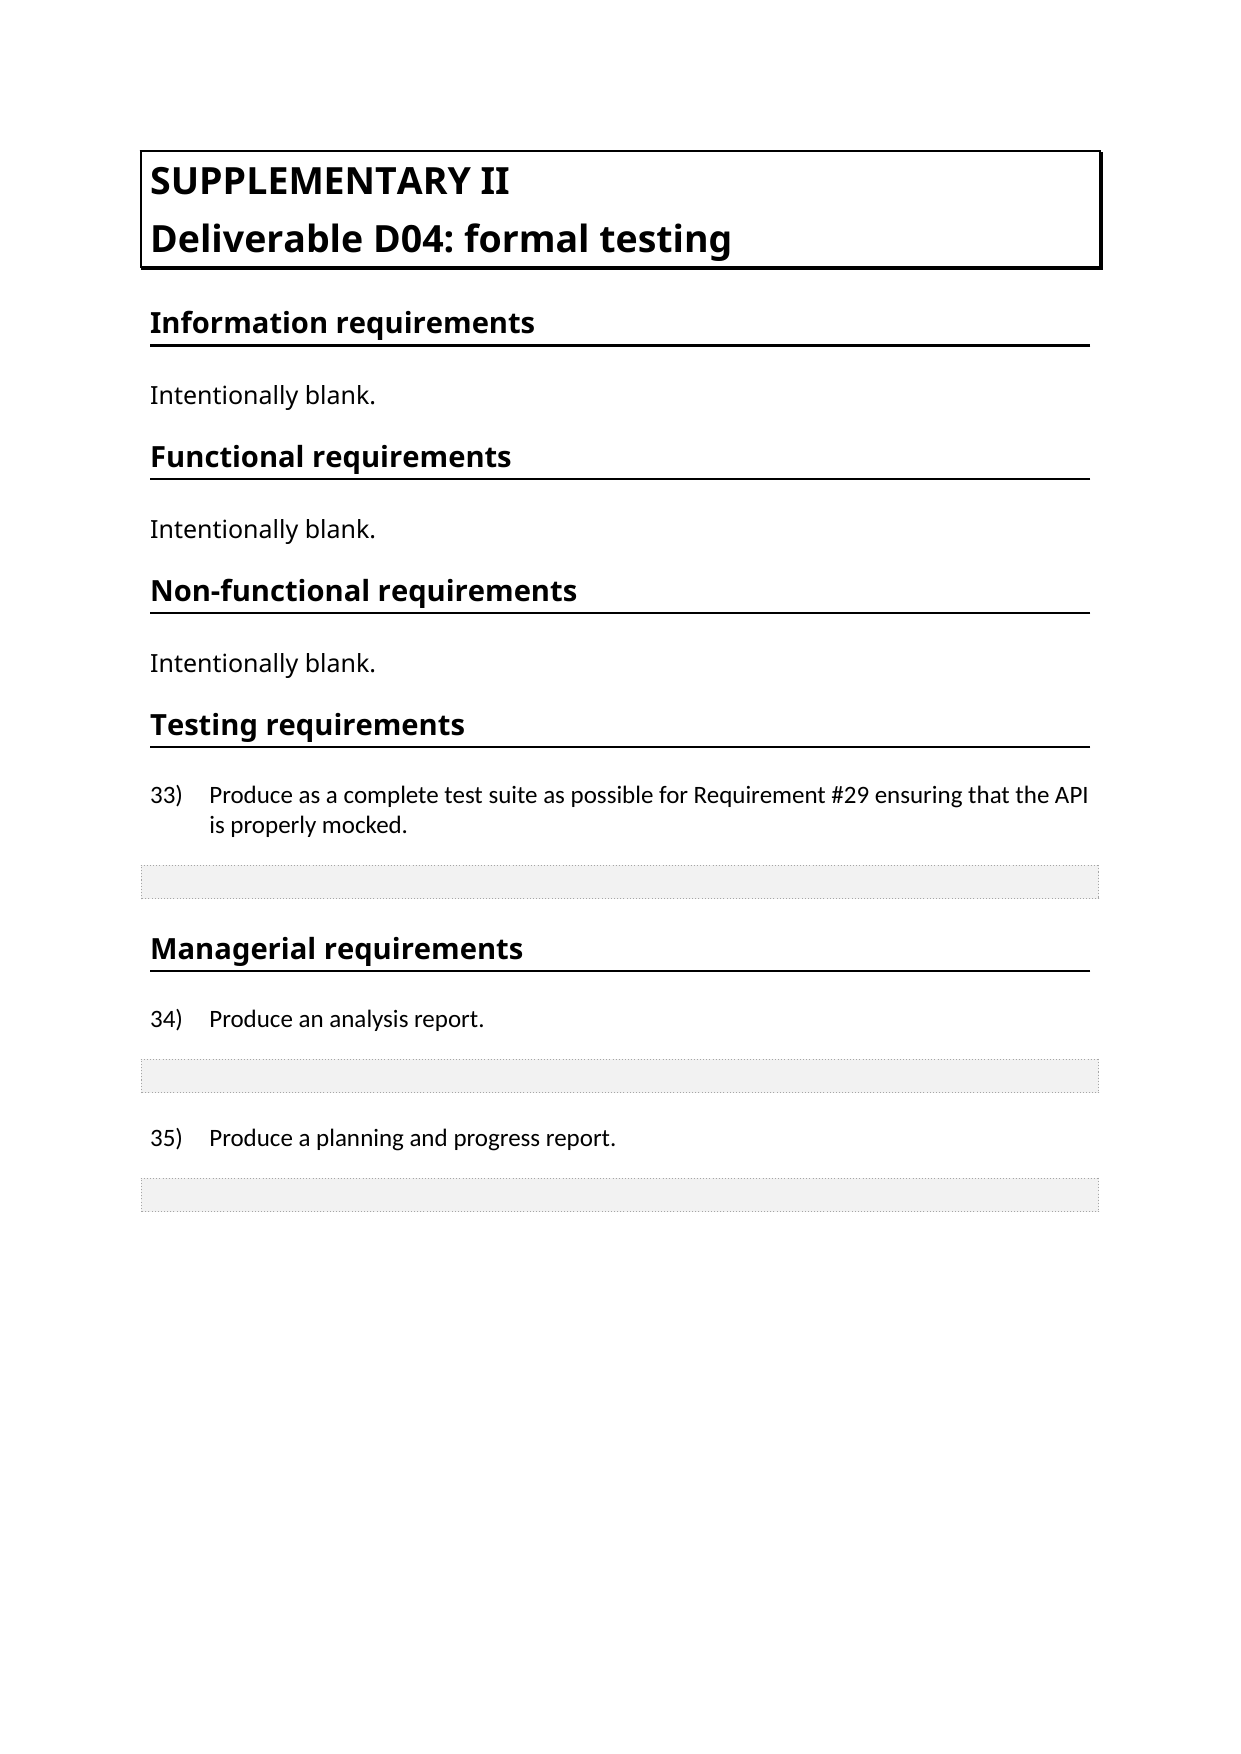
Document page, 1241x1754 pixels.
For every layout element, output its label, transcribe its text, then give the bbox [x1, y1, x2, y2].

subtitle Managerial requirements [150, 928, 1090, 970]
subtitle Functional requirements [150, 437, 1090, 478]
text Intentionally blank. [150, 511, 1090, 545]
subtitle Information requirements [150, 303, 1090, 344]
subtitle Testing requirements [150, 704, 1090, 746]
text Intentionally blank. [150, 645, 1090, 679]
text Intentionally blank. [150, 377, 1090, 412]
text Produce a planning and progress report. [150, 1122, 1090, 1153]
text Produce an analysis report. [150, 1003, 1090, 1034]
subtitle Non-functional requirements [150, 570, 1090, 612]
subtitle SUPPLEMENTARY II Deliverable D04: formal testing [142, 152, 1099, 266]
text Produce as a complete test suite as possible for Requirement #29 ensuring that the API is properly mocked. [150, 779, 1090, 840]
